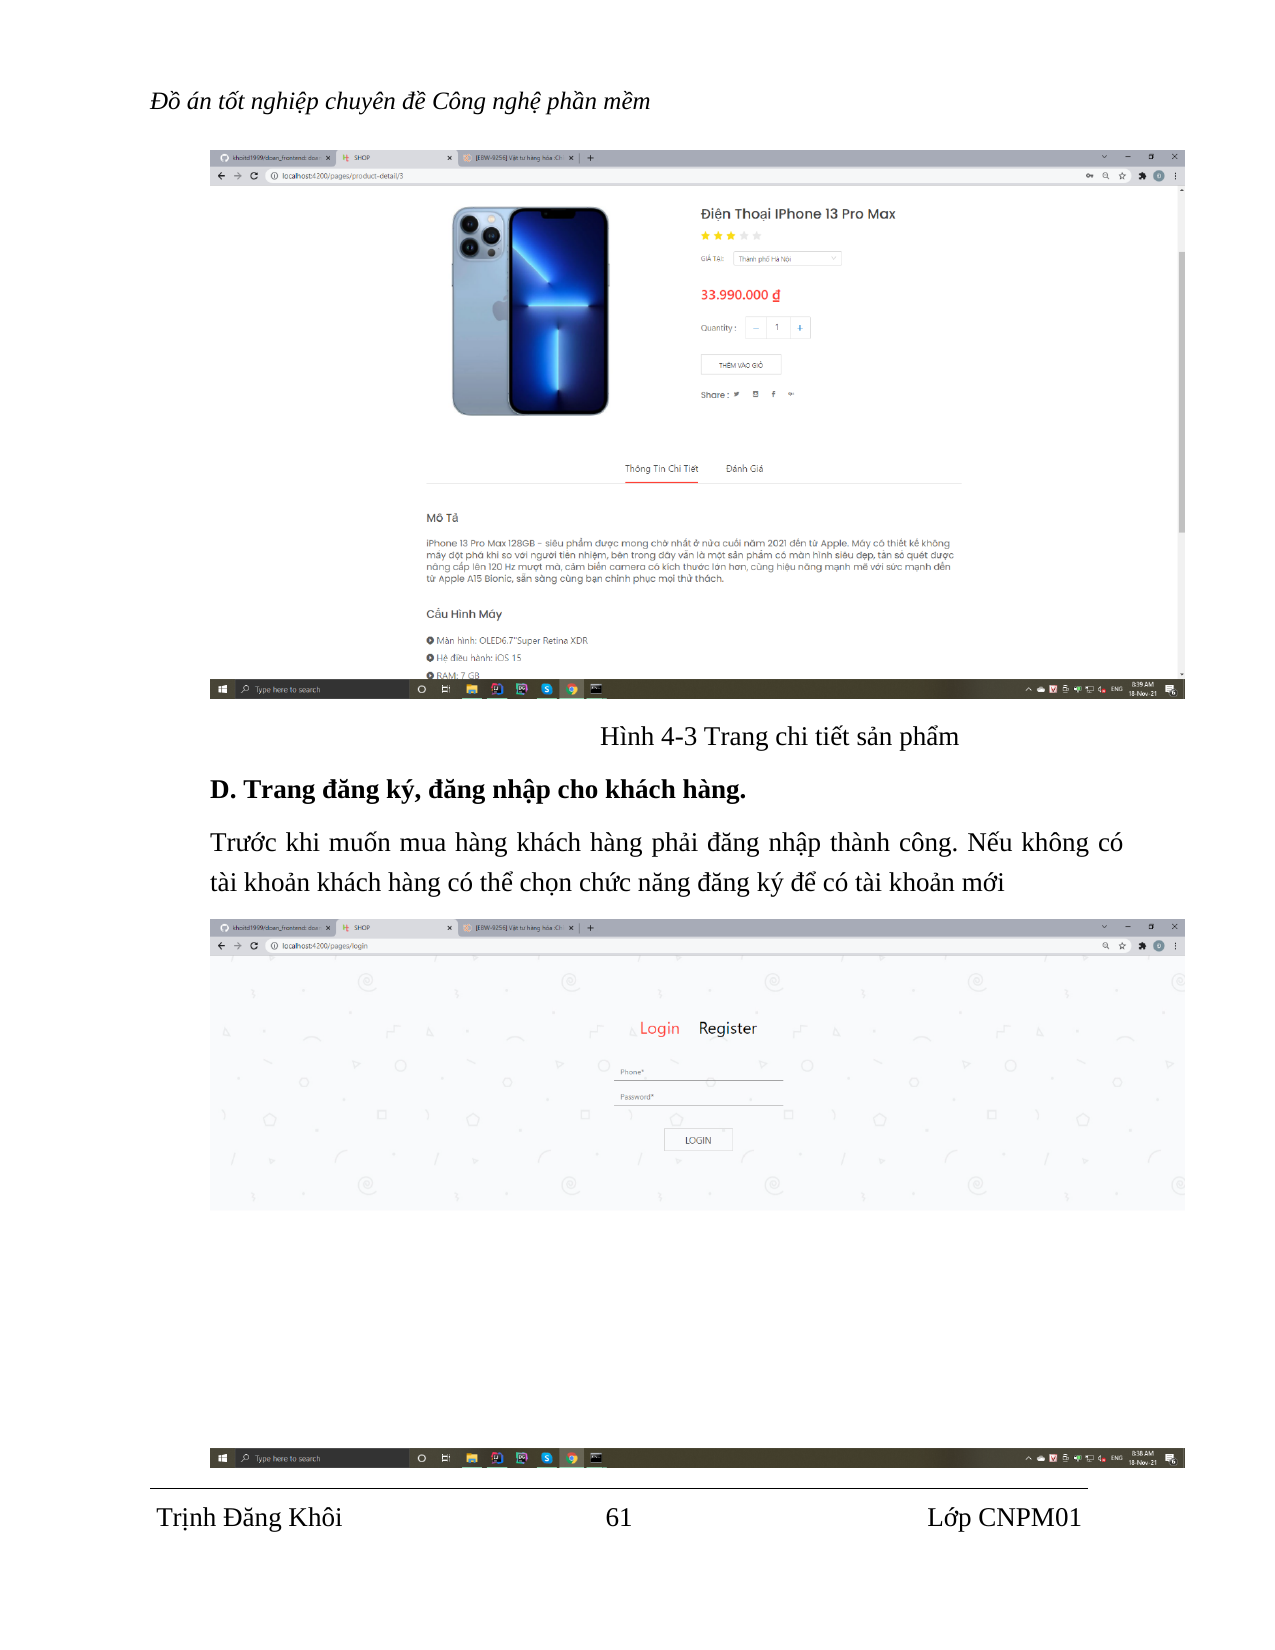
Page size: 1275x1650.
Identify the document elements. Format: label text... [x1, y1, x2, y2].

text D. Trang đăng ký, đăng nhập cho khách hàng. [210, 773, 1125, 804]
text Trước khi muốn mua hàng khách hàng phải đăng nhập thành công. Nếu không có tài khoản khách hàng có thể chọn chức năng đăng ký để có tài khoản mới [210, 826, 1125, 898]
picture [210, 150, 1185, 699]
picture [210, 919, 1185, 1468]
text Hình 4-3 Trang chi tiết sản phẩm [600, 720, 1125, 751]
